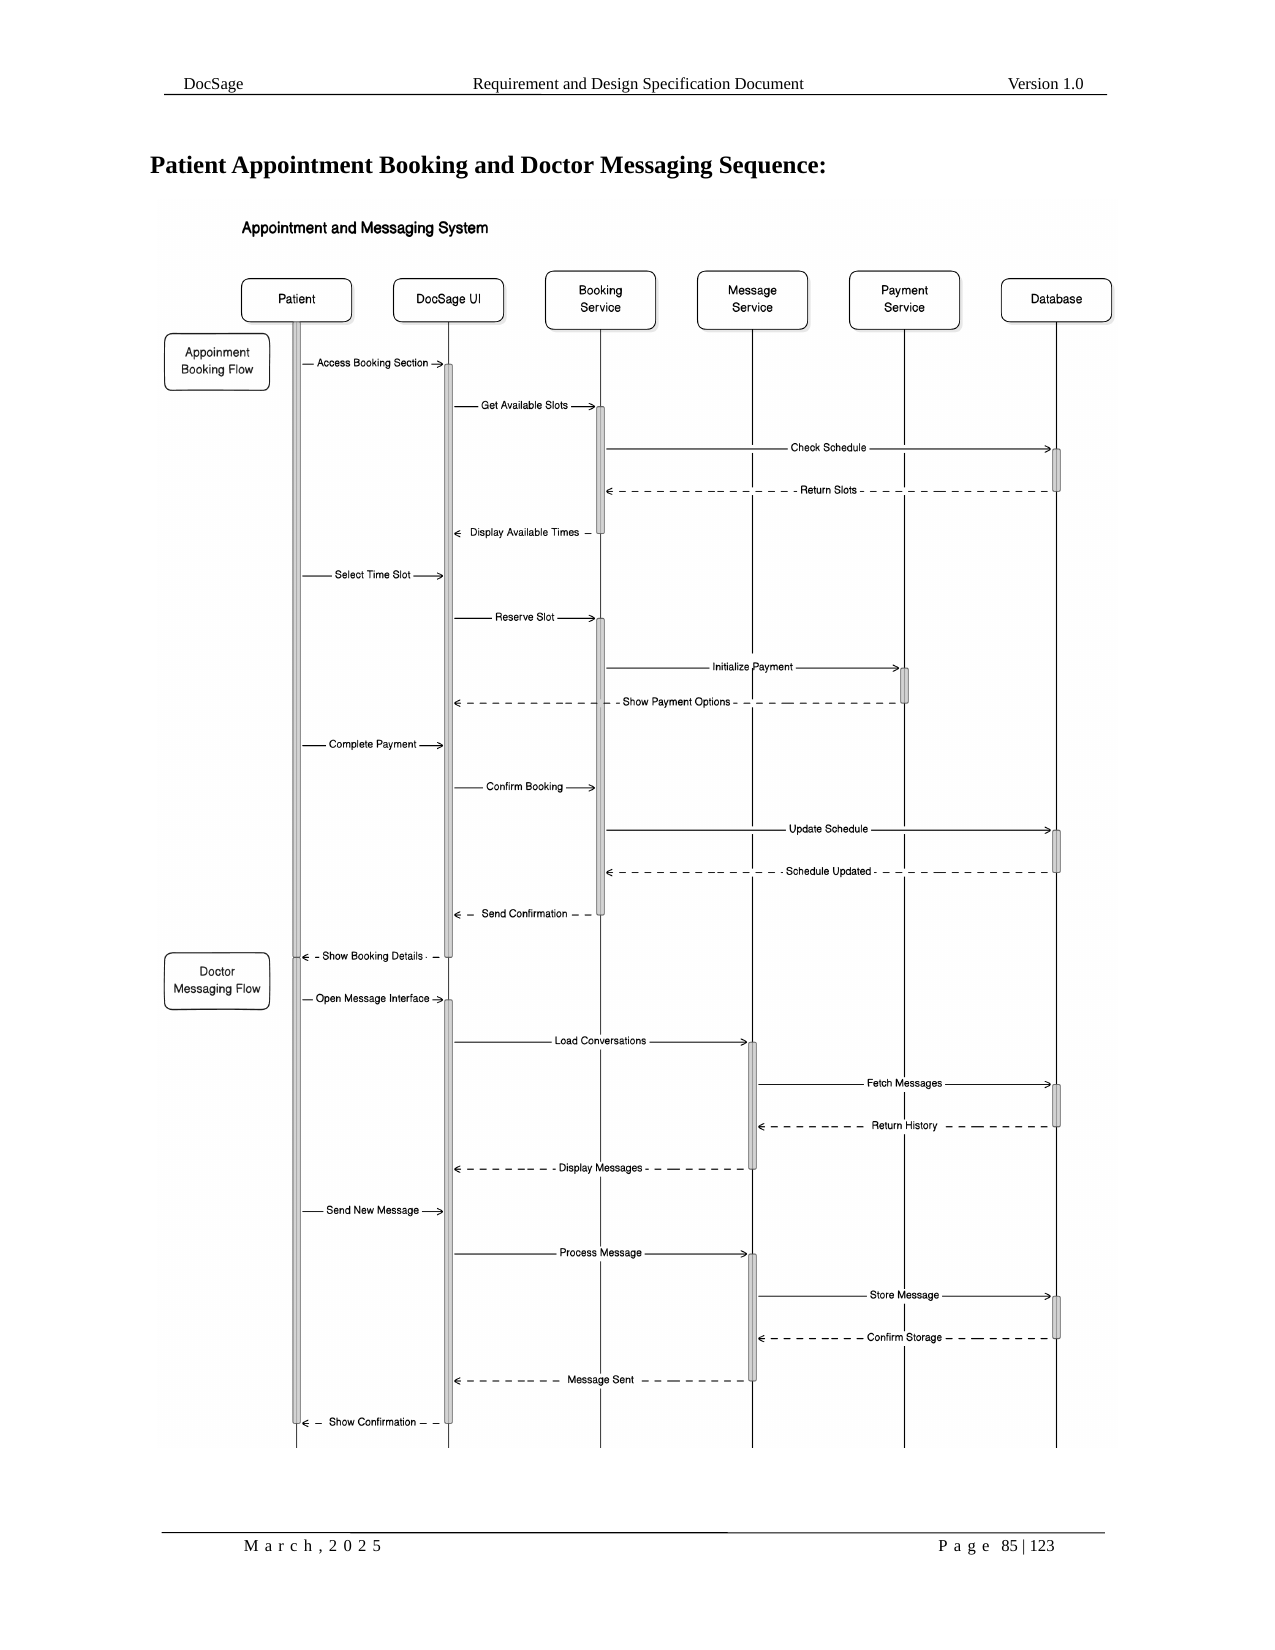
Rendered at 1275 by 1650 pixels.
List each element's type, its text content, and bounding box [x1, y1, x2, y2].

text Patient Appointment Booking and Doctor Messaging Sequence: [150, 150, 1125, 179]
picture [157, 199, 1118, 1448]
